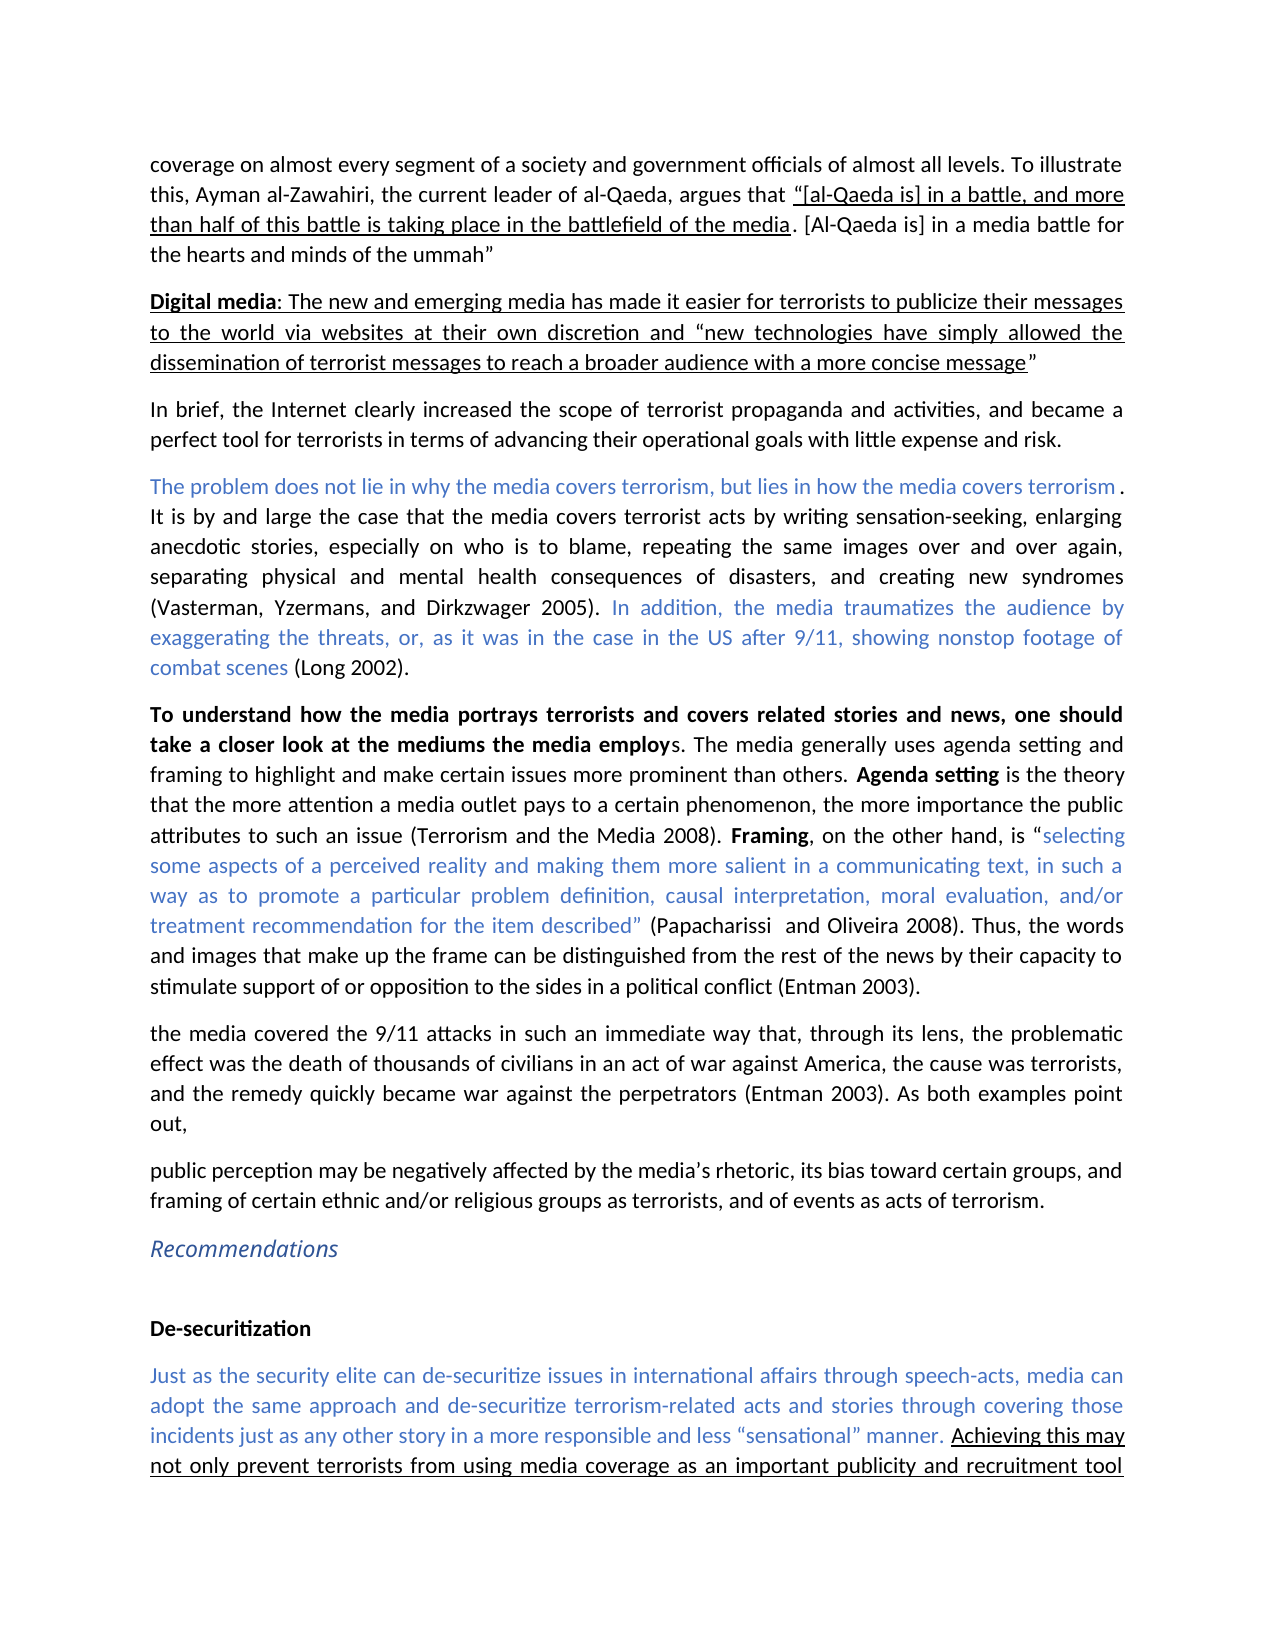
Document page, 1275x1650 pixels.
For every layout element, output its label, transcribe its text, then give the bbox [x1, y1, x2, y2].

subtitle Recommendations [150, 1233, 1125, 1264]
text The problem does not lie in why the media covers terrorism, but lies in how the media covers terrorism. It is by and large the case that the media covers terrorist acts by writing sensation-seeking, enlarging anecdotic stories, especially on who is to blame, repeating the same images over and over again, separating physical and mental health consequences of disasters, and creating new syndromes (Vasterman, Yzermans, and Dirkzwager 2005). In addition, the media traumatizes the audience by exaggerating the threats, or, as it was in the case in the US after 9/11, showing nonstop footage of combat scenes (Long 2002). [150, 472, 1125, 681]
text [150, 150, 1125, 269]
text public perception may be negatively affected by the media’s rhetoric, its bias toward certain groups, and framing of certain ethnic and/or religious groups as terrorists, and of events as acts of terrorism. [150, 1156, 1125, 1214]
text Digital media: The new and emerging media has made it easier for terrorists to publicize their messages to the world via websites at their own discretion and “new technologies have simply allowed the dissemination of terrorist messages to reach a broader audience with a more concise message” [150, 343, 1125, 376]
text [150, 1361, 1125, 1479]
text To understand how the media portrays terrorists and covers related stories and news, one should take a closer look at the mediums the media employs. The media generally uses agenda setting and framing to highlight and make certain issues more prominent than others. Agenda setting is the theory that the more attention a media outlet pays to a certain phenomenon, the more importance the public attributes to such an issue (Terrorism and the Media 2008). Framing, on the other hand, is “selecting some aspects of a perceived reality and making them more salient in a communicating text, in such a way as to promote a particular problem definition, causal interpretation, moral evaluation, and/or treatment recommendation for the item described” (Papacharissi and Oliveira 2008). Thus, the words and images that make up the frame can be distinguished from the rest of the news by their capacity to stimulate support of or opposition to the sides in a political conflict (Entman 2003). [150, 700, 1125, 1000]
text Digital media: The new and emerging media has made it easier for terrorists to publicize their messages to the world via websites at their own discretion and “new technologies have simply allowed the dissemination of terrorist messages to reach a broader audience with a more concise message” [150, 313, 1125, 342]
text In brief, the Internet clearly increased the scope of terrorist propaganda and activities, and became a perfect tool for terrorists in terms of advancing their operational goals with little expense and risk. [150, 395, 1125, 453]
text De-securitization [150, 1314, 1125, 1342]
text the media covered the 9/11 attacks in such an immediate way that, through its lens, the problematic effect was the death of thousands of civilians in an act of war against America, the cause was terrorists, and the remedy quickly became war against the perpetrators (Entman 2003). As both examples point out, [150, 1019, 1125, 1137]
text Digital media: The new and emerging media has made it easier for terrorists to publicize their messages to the world via websites at their own discretion and “new technologies have simply allowed the dissemination of terrorist messages to reach a broader audience with a more concise message” [150, 287, 1125, 312]
